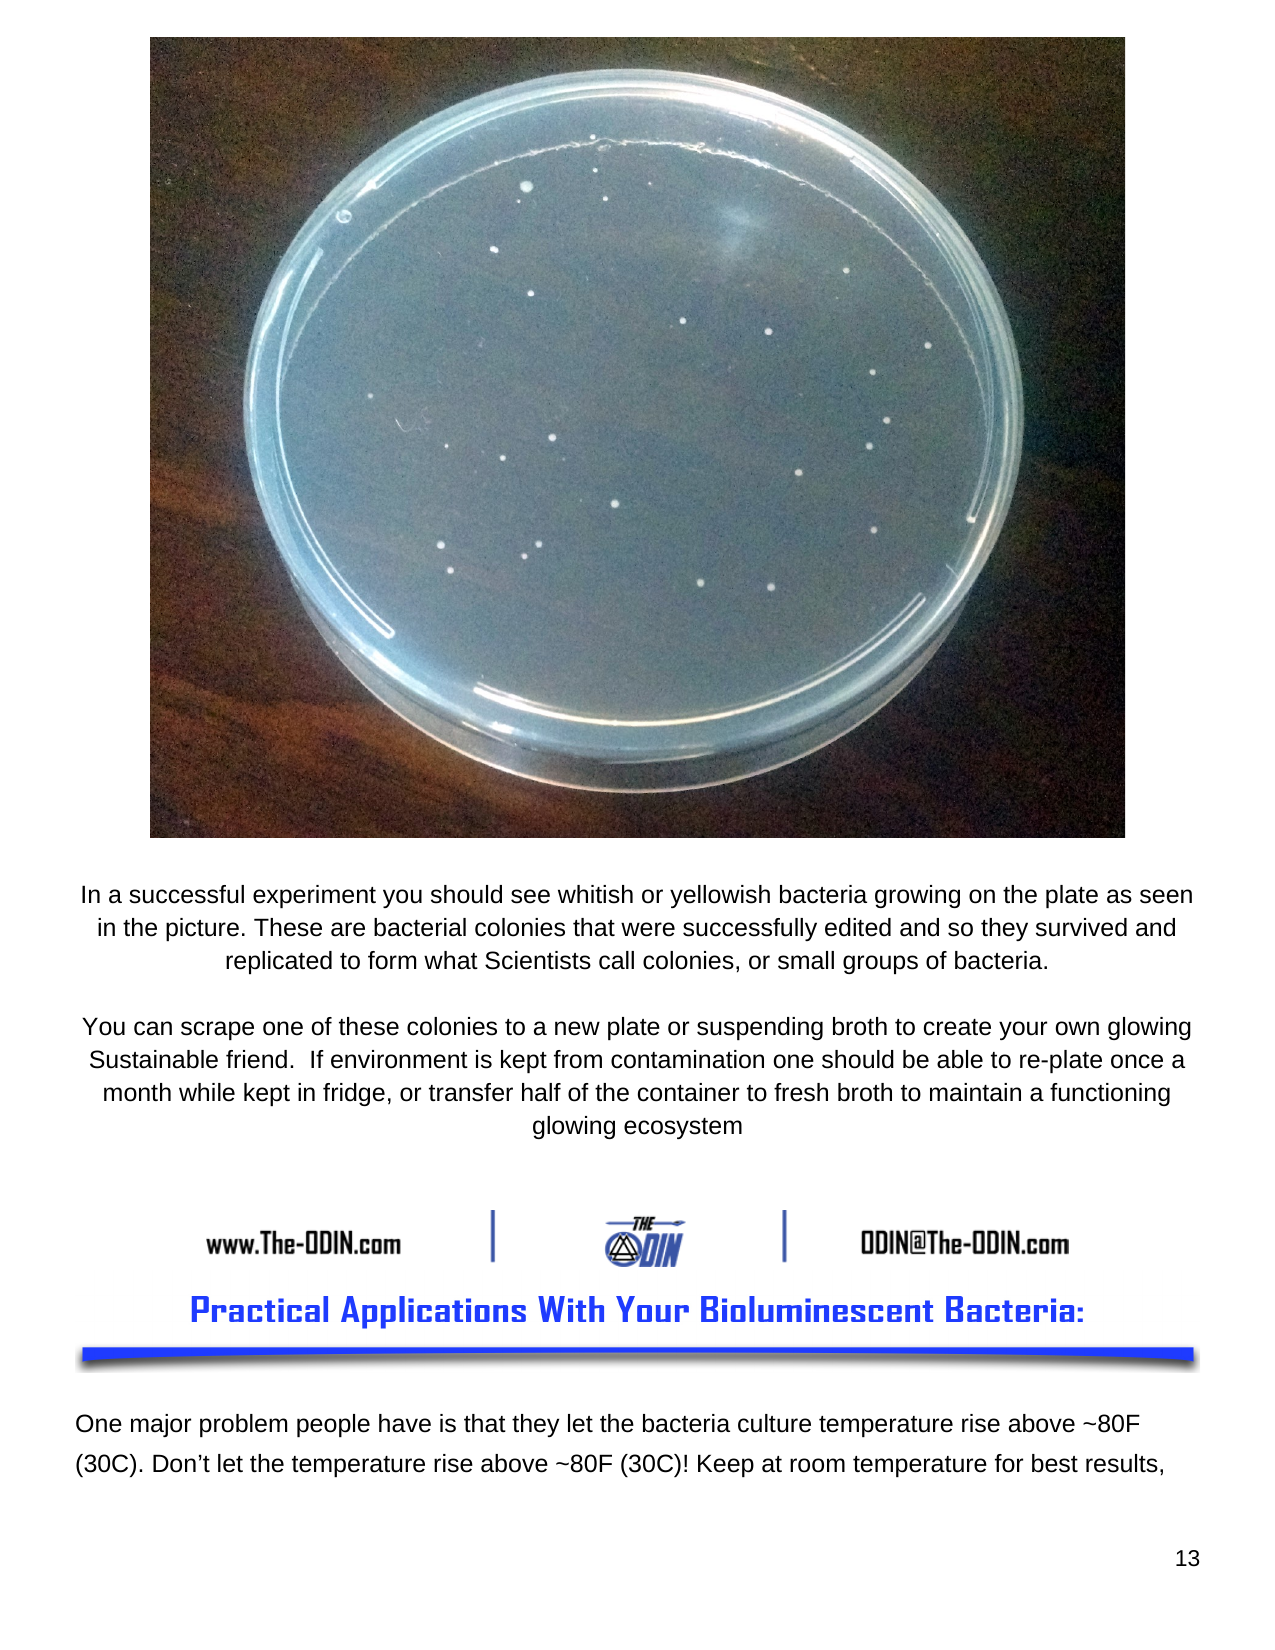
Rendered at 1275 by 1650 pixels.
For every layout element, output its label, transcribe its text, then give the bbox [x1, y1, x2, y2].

text Sustainable friend. If environment is kept from contamination one should be able to re-plate once a month while kept in fridge, or transfer half of the container to fresh broth to maintain a functioning glowing ecosystem [75, 1045, 1200, 1140]
picture [150, 37, 1125, 838]
text In a successful experiment you should see whitish or yellowish bacteria growing on the plate as seen in the picture. These are bacterial colonies that were successfully edited and so they survived and replicated to form what Scientists call colonies, or small groups of bacteria. [75, 880, 1200, 975]
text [75, 1409, 1200, 1478]
text You can scrape one of these colonies to a new plate or suspending broth to create your own glowing [75, 1012, 1200, 1041]
picture [75, 1270, 1200, 1373]
picture [206, 1210, 1069, 1267]
